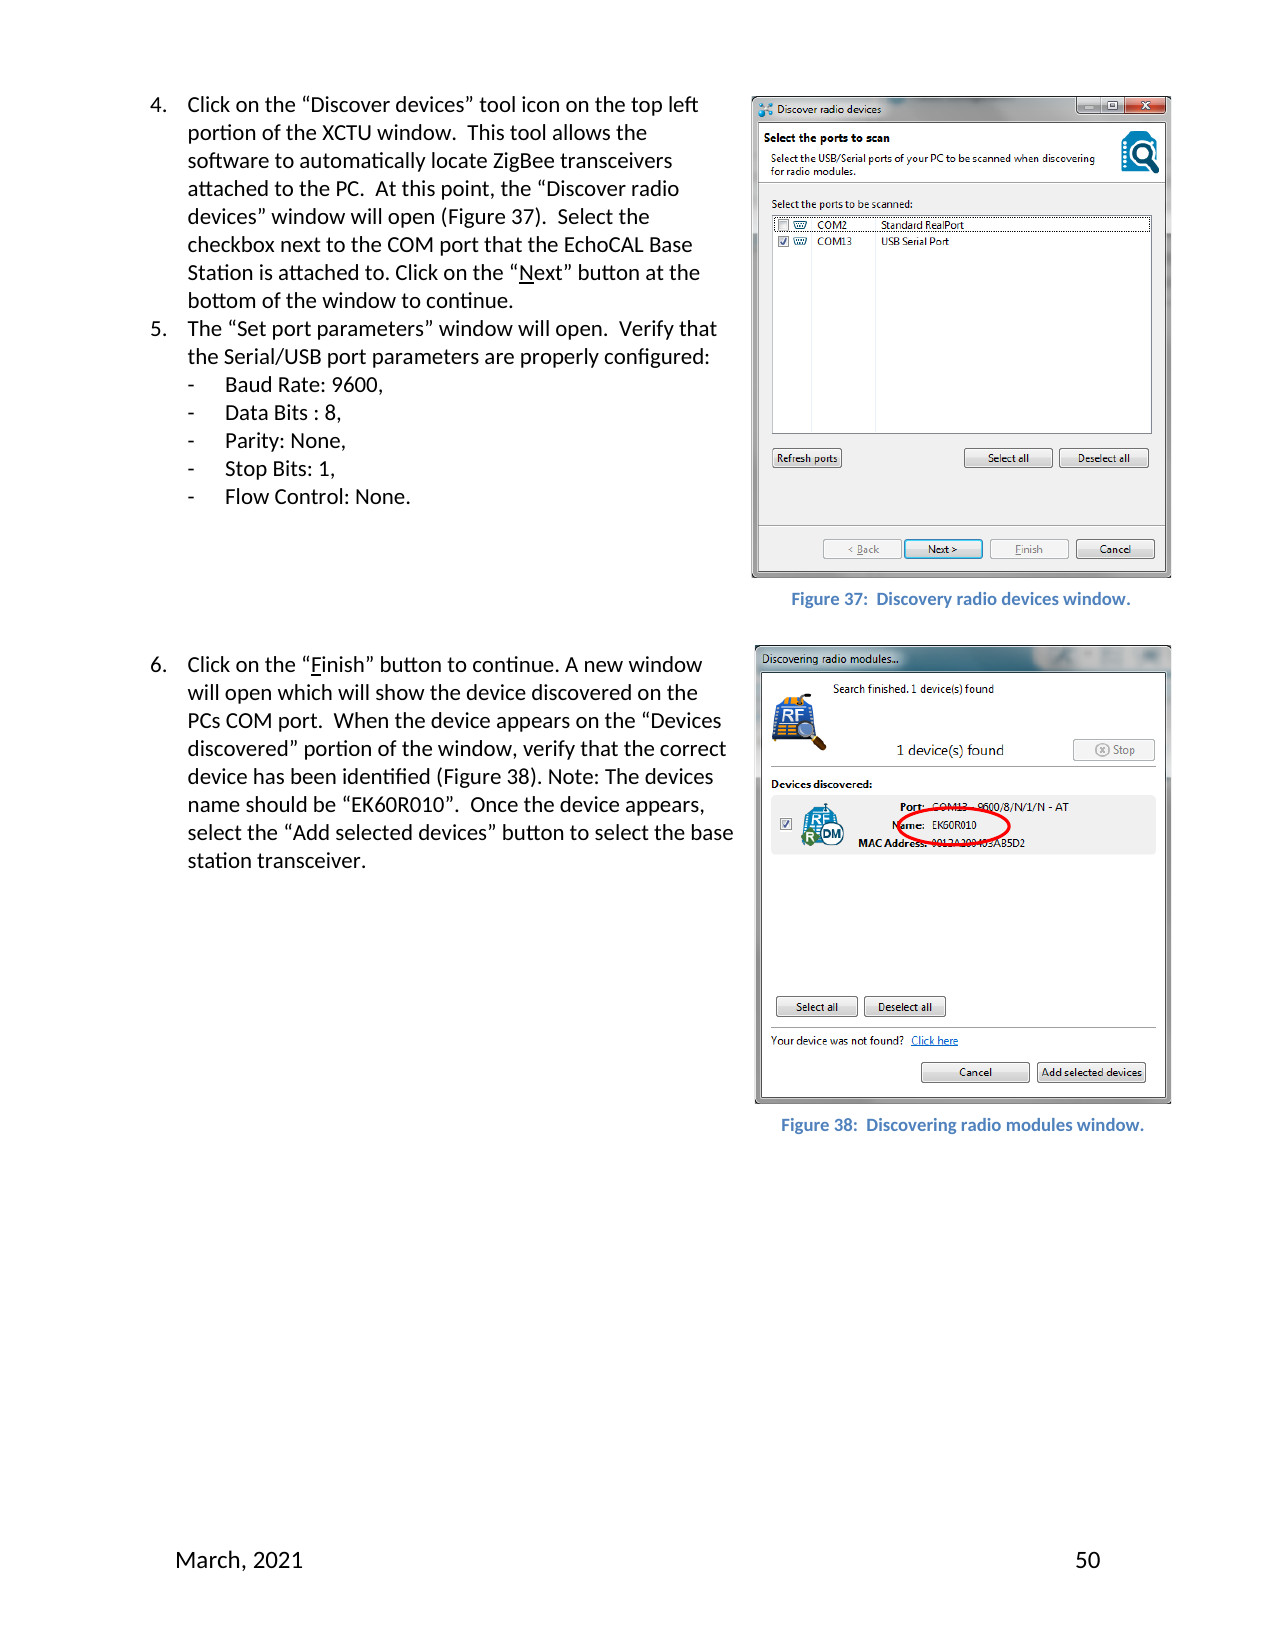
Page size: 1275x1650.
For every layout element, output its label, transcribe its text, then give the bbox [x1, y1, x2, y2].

list Flow Control: None. [187, 482, 751, 510]
list Parity: None, [187, 426, 751, 454]
list Data Bits : 8, [187, 398, 751, 426]
list Click on the “Finish” button to continue. A new window will open which will show the device discovered on the PCs COM port. When the device appears on the “Devices discovered” portion of the window, verify that the correct device has been identified (Figure 31). Note: The devices name should be “EK60R010”. Once the device appears, select the “Add selected devices” button to select the base station transceiver. [150, 650, 754, 874]
list Baud Rate: 9600, [187, 370, 751, 398]
list Stop Bits: 1, [187, 454, 751, 482]
picture [754, 645, 1172, 1104]
list Click on the “Discover devices” tool icon on the top left portion of the XCTU window. This tool allows the software to automatically locate ZigBee transceivers attached to the PC. At this point, the “Discover radio devices” window will open (Figure 30). Select the checkbox next to the COM port that the EchoCAL Base Station is attached to. Click on the “Next” button at the bottom of the window to continue. [150, 90, 1125, 314]
picture [751, 96, 1172, 578]
list The “Set port parameters” window will open. Verify that the Serial/USB port parameters are properly configured: [150, 314, 751, 370]
